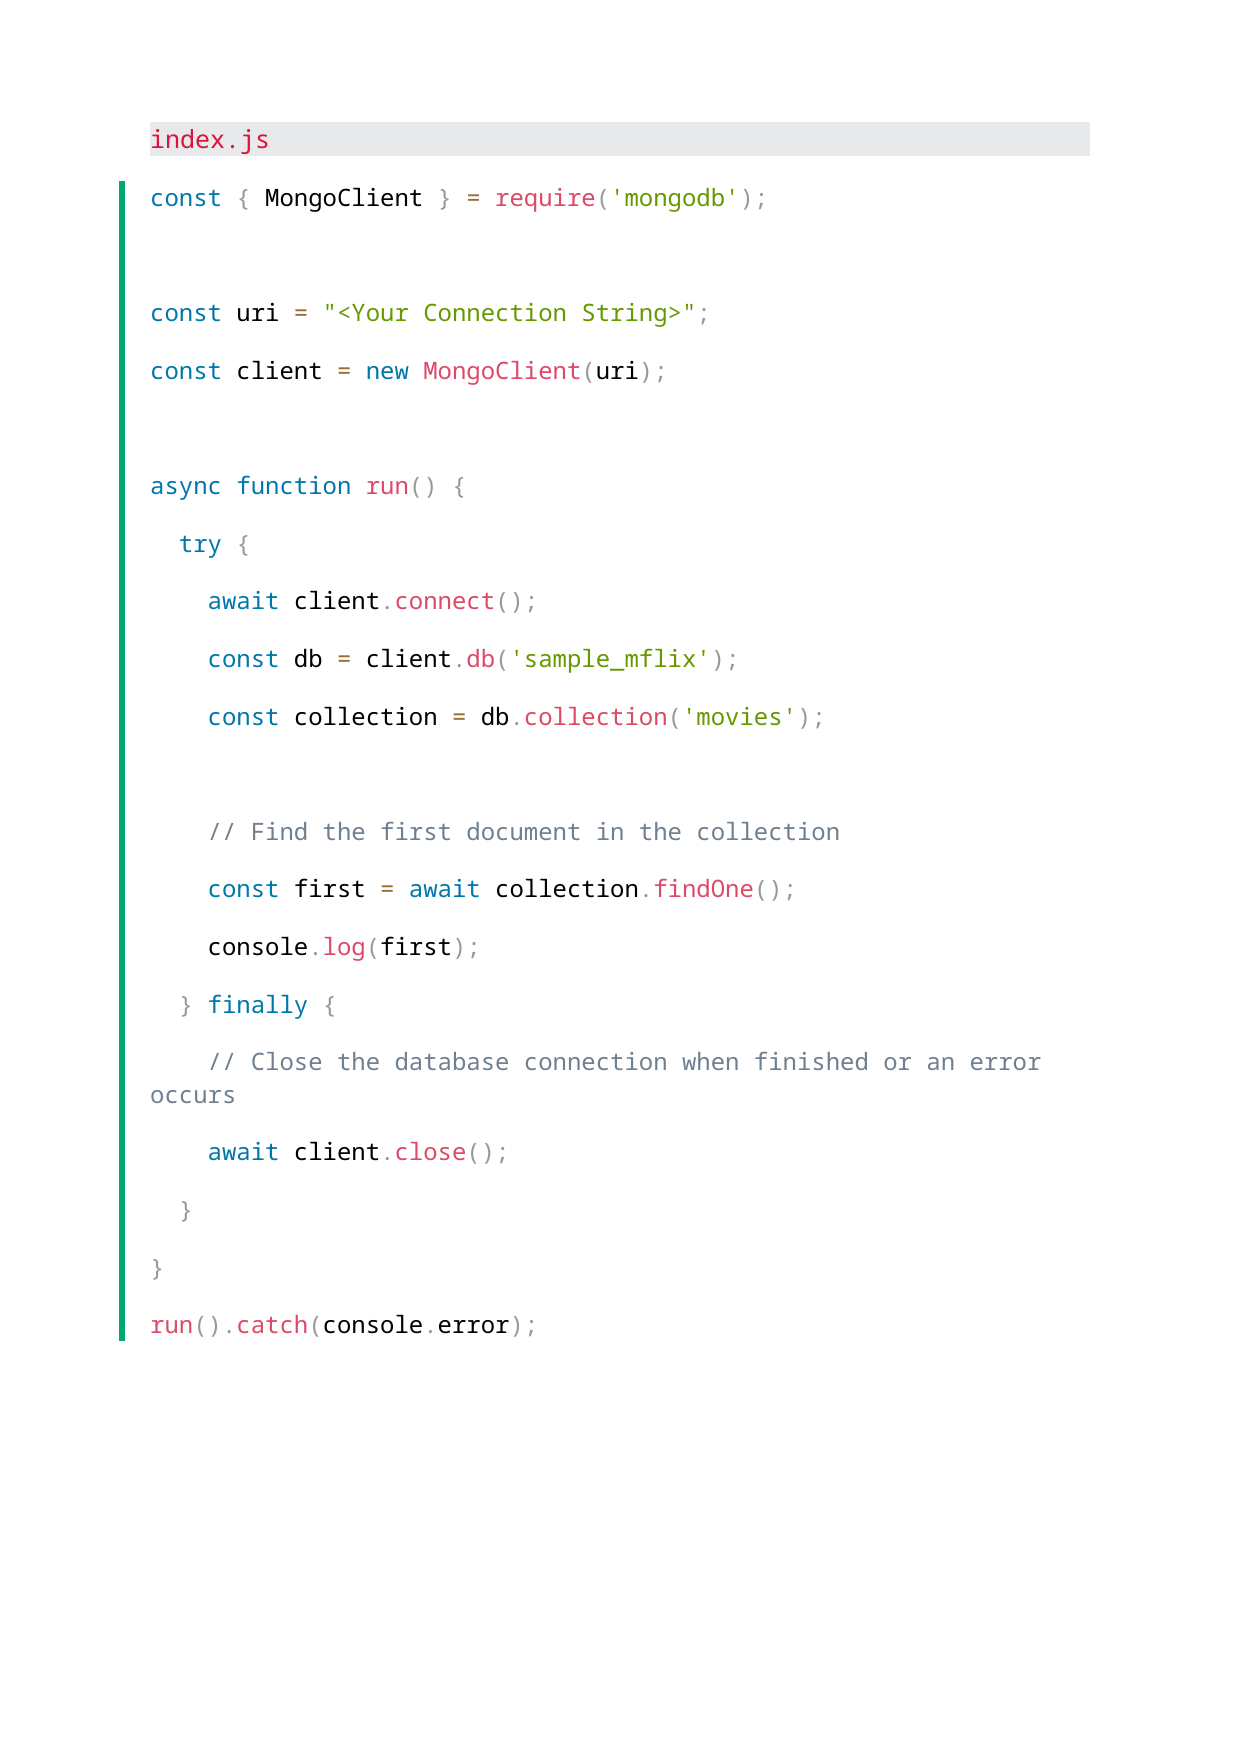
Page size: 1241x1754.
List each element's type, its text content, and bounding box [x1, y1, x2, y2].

text await client.connect(); [125, 584, 1090, 617]
text // Close the database connection when finished or an error occurs [125, 1045, 1090, 1110]
text const collection = db.collection('movies'); [125, 699, 1090, 732]
text const client = new MongoClient(uri); [125, 354, 1090, 386]
text await client.close(); [125, 1135, 1090, 1168]
text } [125, 1250, 1090, 1283]
text run().catch(console.error); [125, 1308, 1090, 1341]
text // Find the first document in the collection [125, 814, 1090, 847]
text const first = await collection.findOne(); [125, 872, 1090, 905]
text try { [125, 527, 1090, 559]
text async function run() { [125, 469, 1090, 502]
text const uri = "<Your Connection String>"; [125, 296, 1090, 329]
text index.js [150, 122, 1090, 156]
text } [125, 1193, 1090, 1225]
text console.log(first); [125, 930, 1090, 962]
text const db = client.db('sample_mflix'); [125, 642, 1090, 674]
text } finally { [125, 987, 1090, 1020]
text const { MongoClient } = require('mongodb'); [125, 181, 1090, 213]
